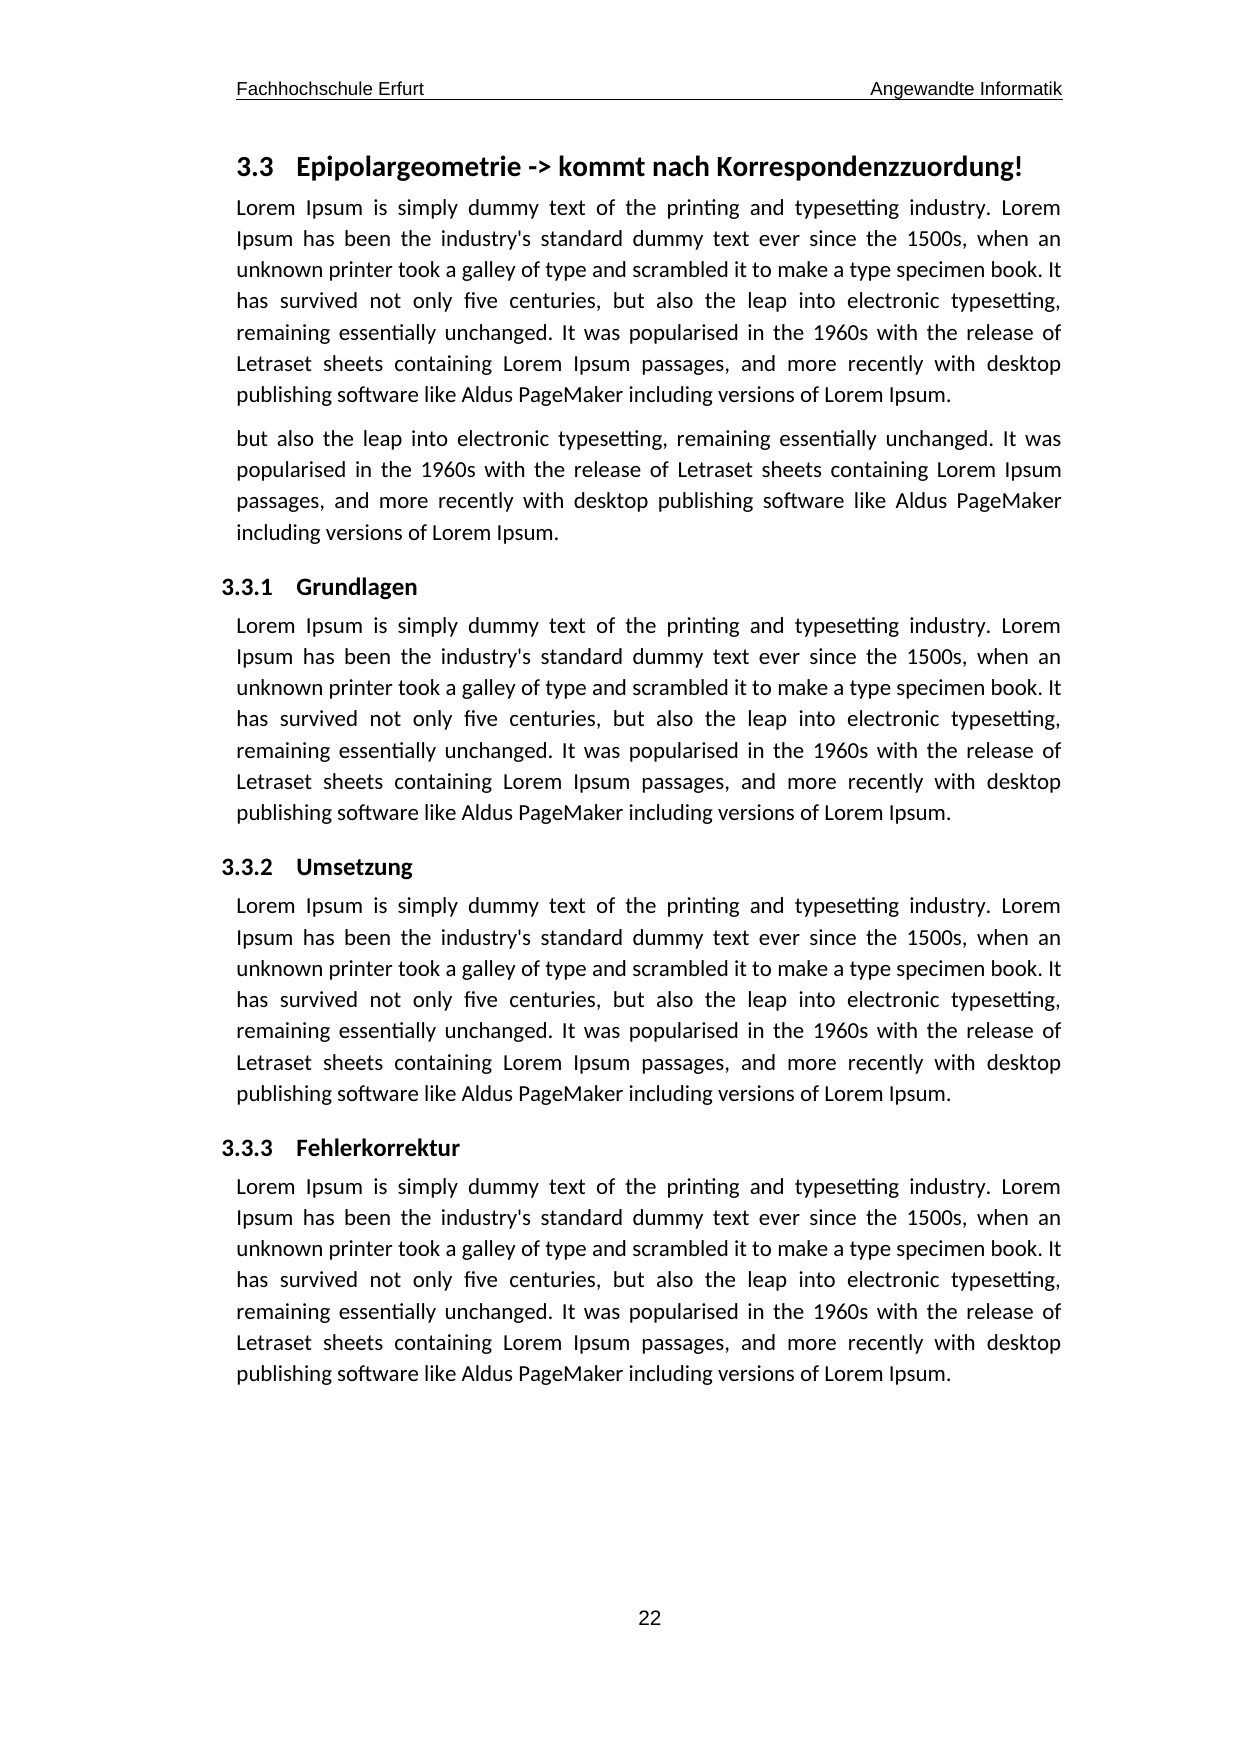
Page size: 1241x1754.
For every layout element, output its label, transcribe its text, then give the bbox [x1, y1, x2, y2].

text but also the leap into electronic typesetting, remaining essentially unchanged. It was popularised in the 1960s with the release of Letraset sheets containing Lorem Ipsum passages, and more recently with desktop publishing software like Aldus PageMaker including versions of Lorem Ipsum. [236, 421, 1063, 546]
subtitle Fehlerkorrektur [221, 1132, 1063, 1162]
subtitle Grundlagen [221, 571, 1063, 601]
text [236, 1169, 1063, 1387]
subtitle Umsetzung [221, 851, 1063, 882]
subtitle Epipolargeometrie -> kommt nach Korrespondenzzuordung! [236, 148, 1063, 183]
